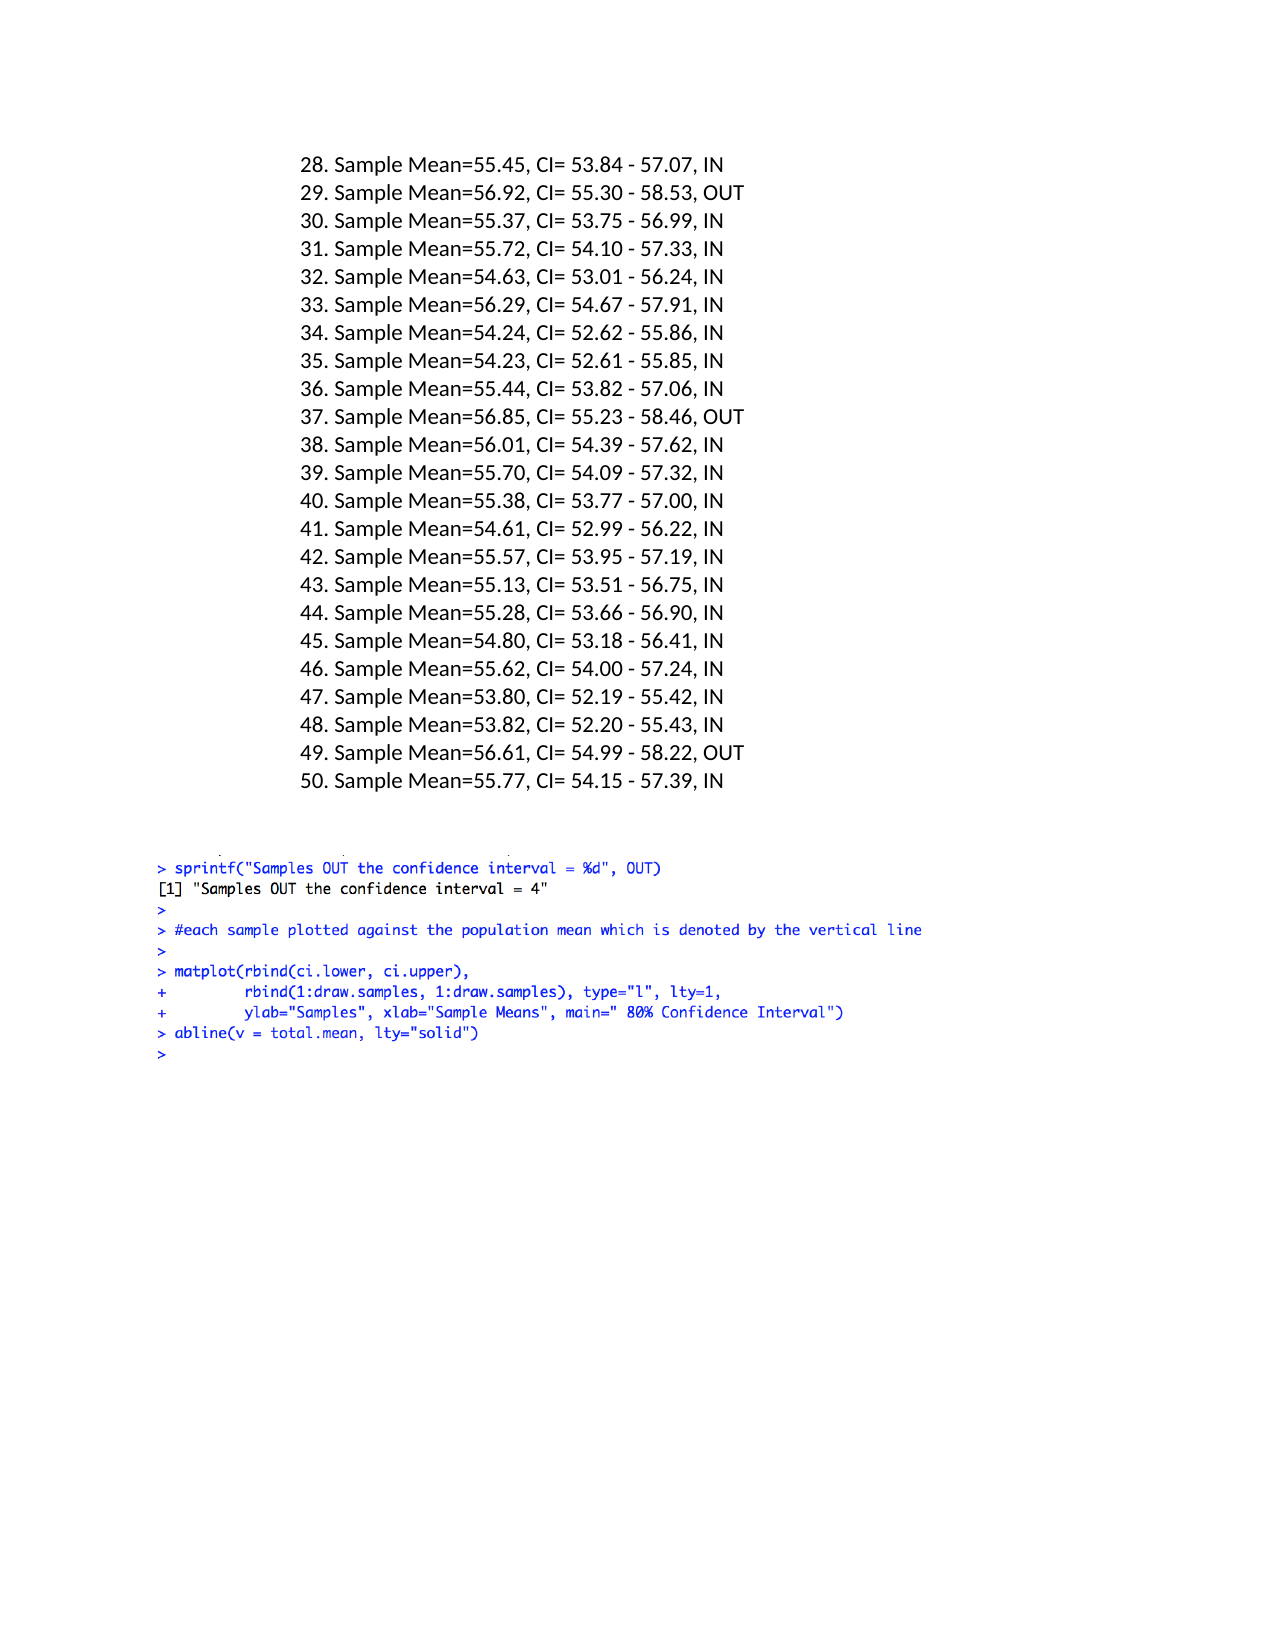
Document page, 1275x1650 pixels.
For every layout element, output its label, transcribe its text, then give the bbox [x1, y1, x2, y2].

text 41. Sample Mean=54.61, CI= 52.99 - 56.22, IN [300, 514, 1125, 542]
text 37. Sample Mean=56.85, CI= 55.23 - 58.46, OUT [300, 402, 1125, 430]
picture [150, 855, 1125, 1073]
text 50. Sample Mean=55.77, CI= 54.15 - 57.39, IN [300, 766, 1125, 794]
text 48. Sample Mean=53.82, CI= 52.20 - 55.43, IN [300, 710, 1125, 738]
text 35. Sample Mean=54.23, CI= 52.61 - 55.85, IN [300, 346, 1125, 374]
text 33. Sample Mean=56.29, CI= 54.67 - 57.91, IN [300, 290, 1125, 318]
text 49. Sample Mean=56.61, CI= 54.99 - 58.22, OUT [300, 738, 1125, 766]
text 31. Sample Mean=55.72, CI= 54.10 - 57.33, IN [300, 234, 1125, 262]
text 34. Sample Mean=54.24, CI= 52.62 - 55.86, IN [300, 318, 1125, 346]
text 38. Sample Mean=56.01, CI= 54.39 - 57.62, IN [300, 430, 1125, 458]
text 30. Sample Mean=55.37, CI= 53.75 - 56.99, IN [300, 206, 1125, 234]
text 32. Sample Mean=54.63, CI= 53.01 - 56.24, IN [300, 262, 1125, 290]
text 43. Sample Mean=55.13, CI= 53.51 - 56.75, IN [300, 570, 1125, 598]
text 44. Sample Mean=55.28, CI= 53.66 - 56.90, IN [300, 598, 1125, 626]
text 47. Sample Mean=53.80, CI= 52.19 - 55.42, IN [300, 682, 1125, 710]
text 45. Sample Mean=54.80, CI= 53.18 - 56.41, IN [300, 626, 1125, 654]
text 29. Sample Mean=56.92, CI= 55.30 - 58.53, OUT [300, 178, 1125, 206]
text 28. Sample Mean=55.45, CI= 53.84 - 57.07, IN [300, 150, 1125, 178]
text 40. Sample Mean=55.38, CI= 53.77 - 57.00, IN [300, 486, 1125, 514]
text 39. Sample Mean=55.70, CI= 54.09 - 57.32, IN [300, 458, 1125, 486]
text 42. Sample Mean=55.57, CI= 53.95 - 57.19, IN [300, 542, 1125, 570]
text 46. Sample Mean=55.62, CI= 54.00 - 57.24, IN [300, 654, 1125, 682]
text 36. Sample Mean=55.44, CI= 53.82 - 57.06, IN [300, 374, 1125, 402]
